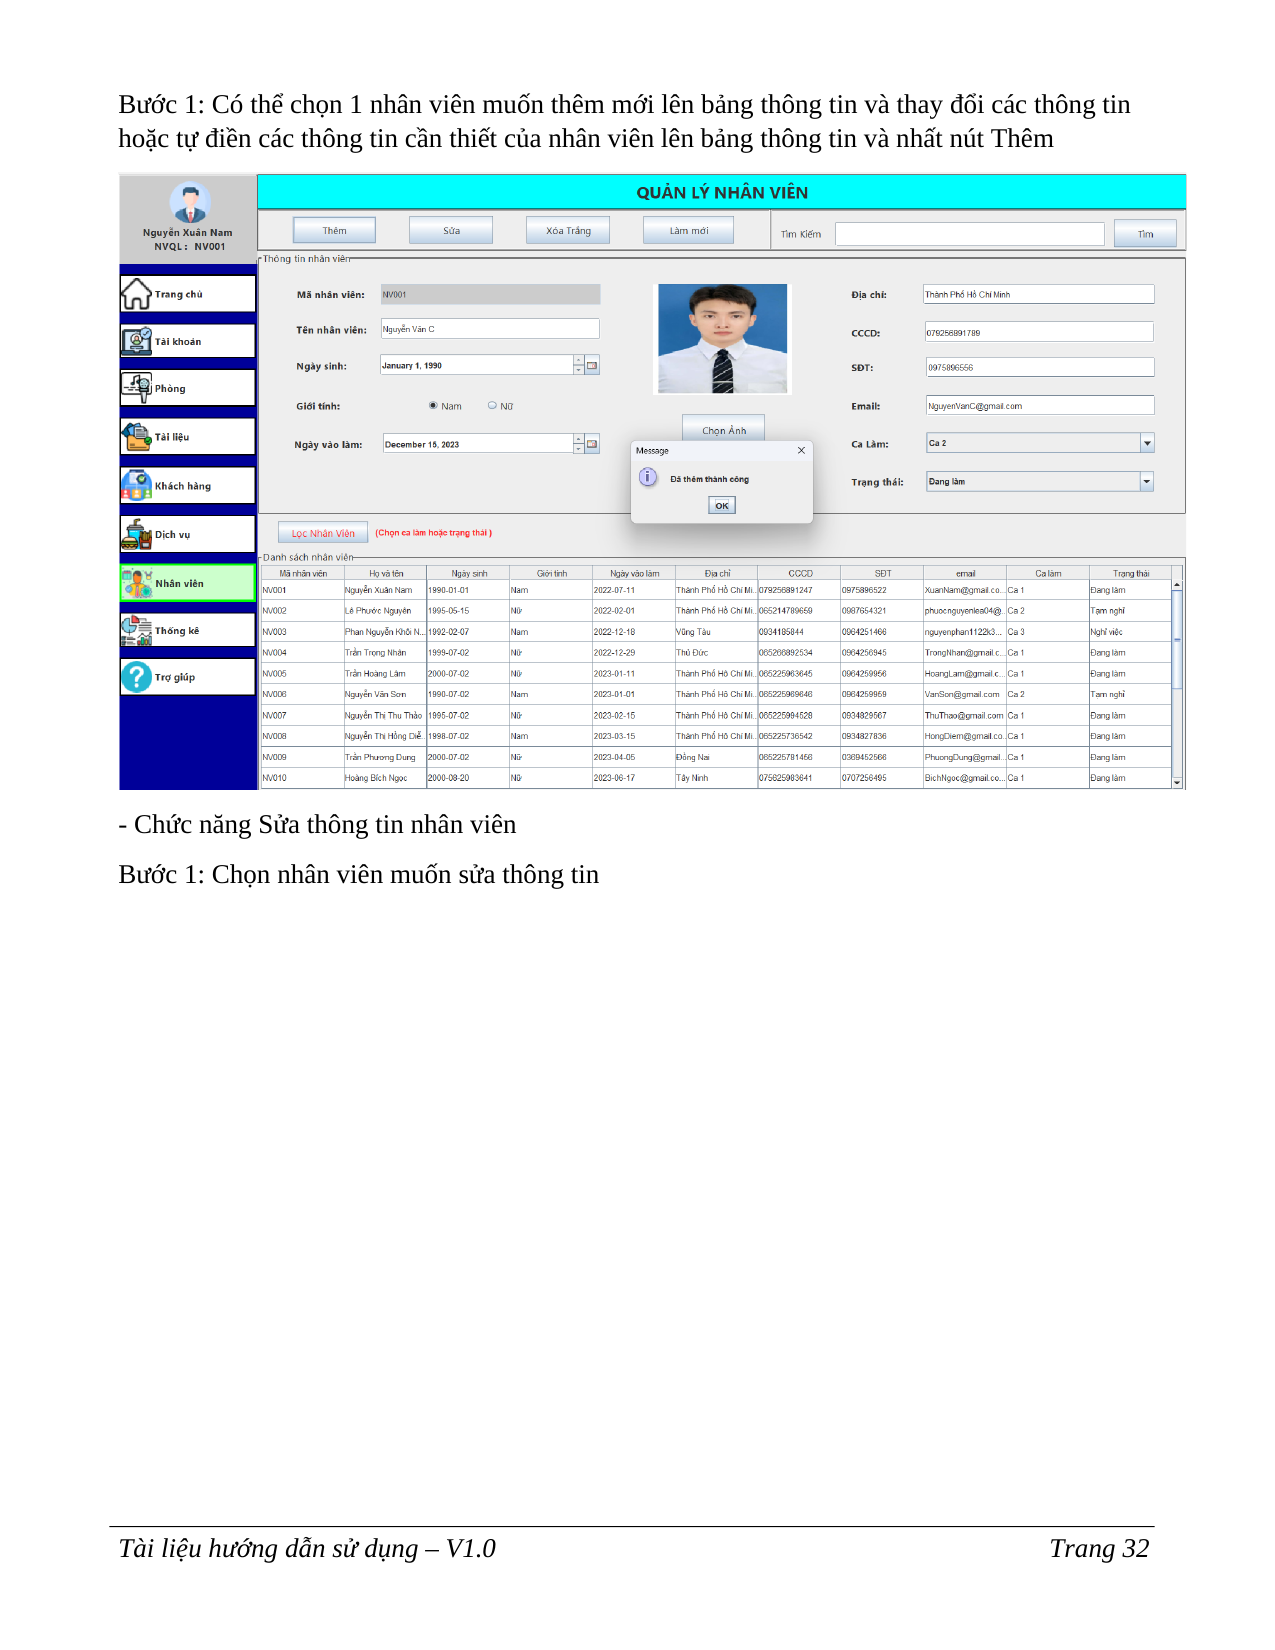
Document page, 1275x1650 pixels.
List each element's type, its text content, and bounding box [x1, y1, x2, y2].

picture [118, 172, 1187, 790]
text Bước 1: Chọn nhân viên muốn sửa thông tin [118, 858, 1186, 890]
text Bước 1: Có thể chọn 1 nhân viên muốn thêm mới lên bảng thông tin và thay đổi các thông tin hoặc tự điền các thông tin cần thiết của nhân viên lên bảng thông tin và nhất nút Thêm [118, 89, 1186, 153]
text - Chức năng Sửa thông tin nhân viên [118, 808, 1186, 839]
